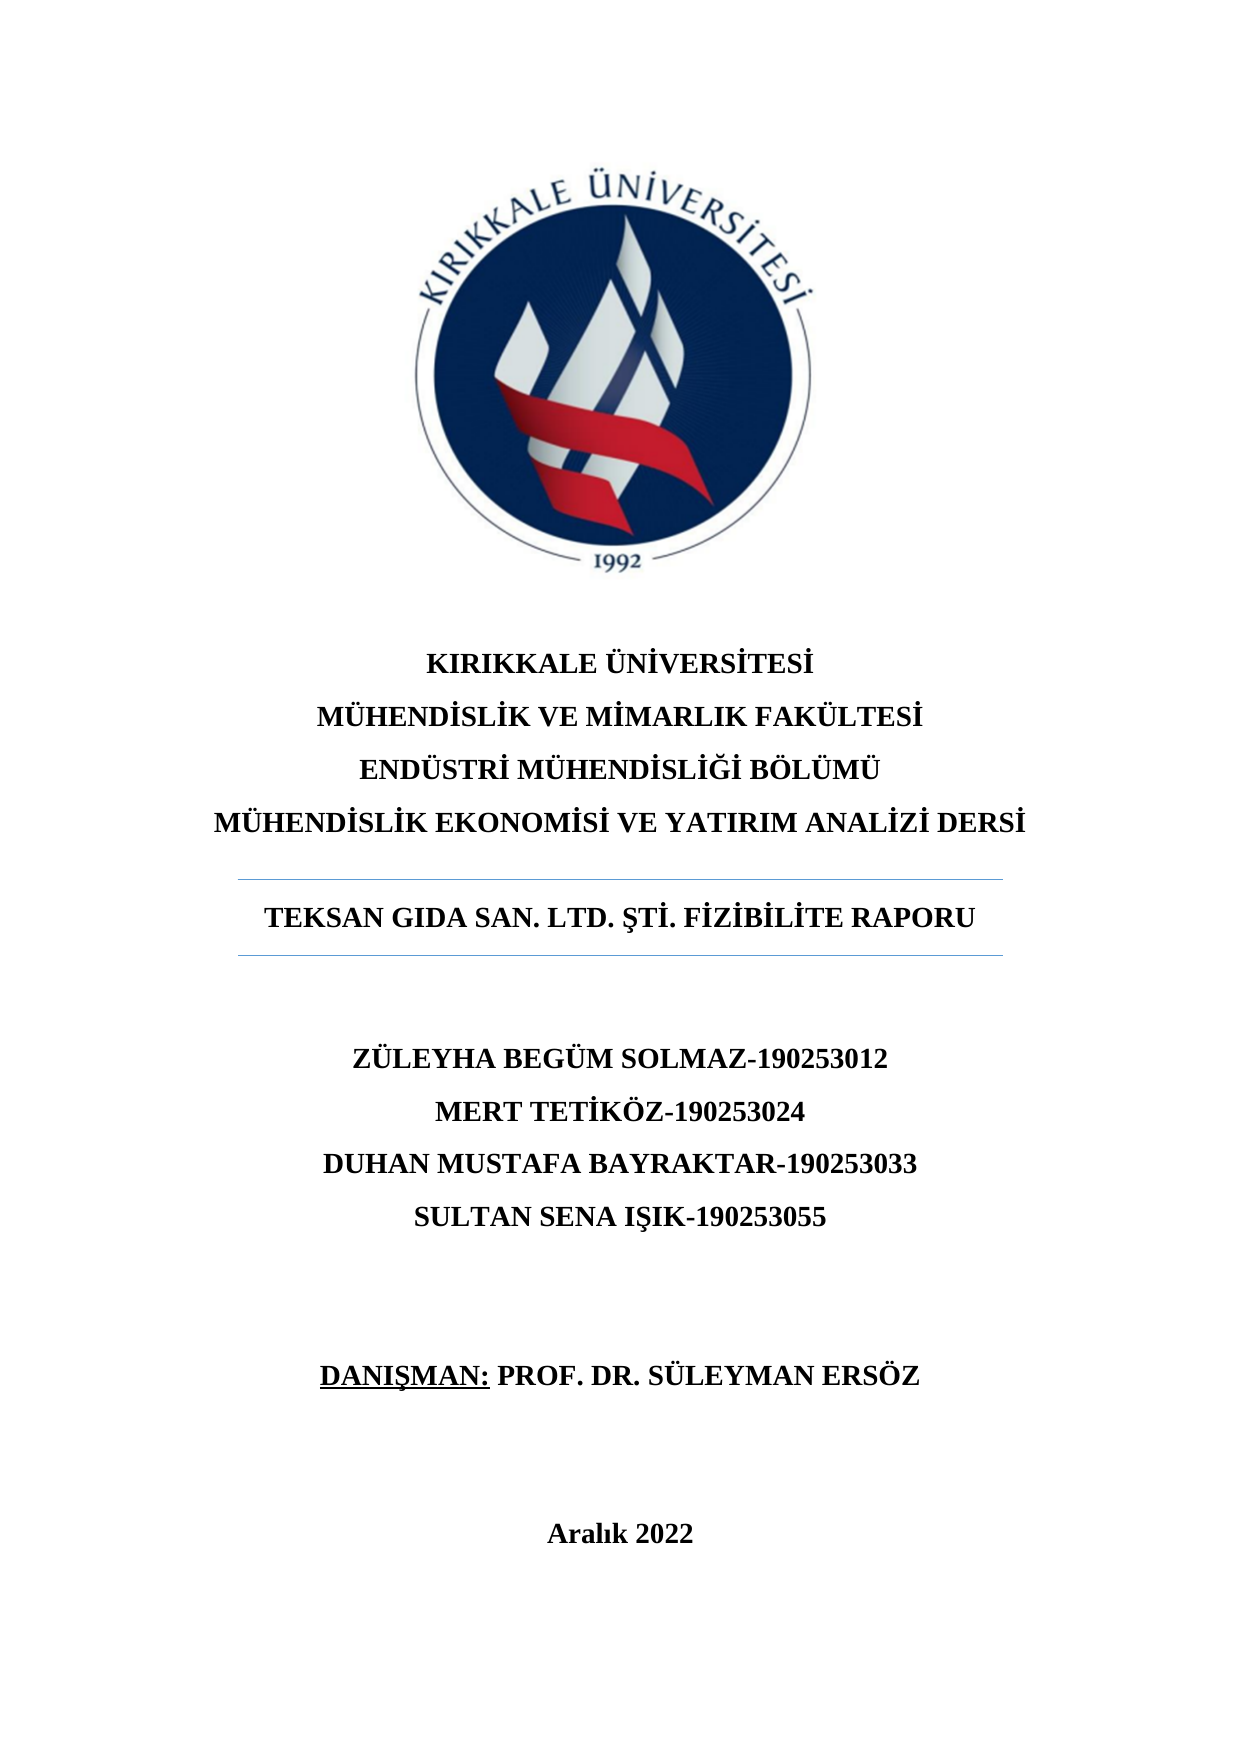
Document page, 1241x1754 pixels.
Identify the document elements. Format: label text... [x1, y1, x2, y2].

text MERT TETİKÖZ-190253024 [148, 1094, 1093, 1127]
picture [380, 147, 861, 581]
text TEKSAN GIDA SAN. LTD. ŞTİ. FİZİBİLİTE RAPORU [238, 880, 1003, 955]
text DUHAN MUSTAFA BAYRAKTAR-190253033 [148, 1147, 1093, 1180]
text DANIŞMAN: PROF. DR. SÜLEYMAN ERSÖZ [148, 1358, 1093, 1391]
text MÜHENDİSLİK VE MİMARLIK FAKÜLTESİ [148, 699, 1093, 733]
text Aralık 2022 [148, 1516, 1093, 1550]
text ZÜLEYHA BEGÜM SOLMAZ-190253012 [148, 1041, 1093, 1074]
text ENDÜSTRİ MÜHENDİSLİĞİ BÖLÜMÜ [148, 752, 1093, 786]
text MÜHENDİSLİK EKONOMİSİ VE YATIRIM ANALİZİ DERSİ [148, 805, 1093, 838]
text SULTAN SENA IŞIK-190253055 [148, 1199, 1093, 1233]
text KIRIKKALE ÜNİVERSİTESİ [148, 646, 1093, 680]
